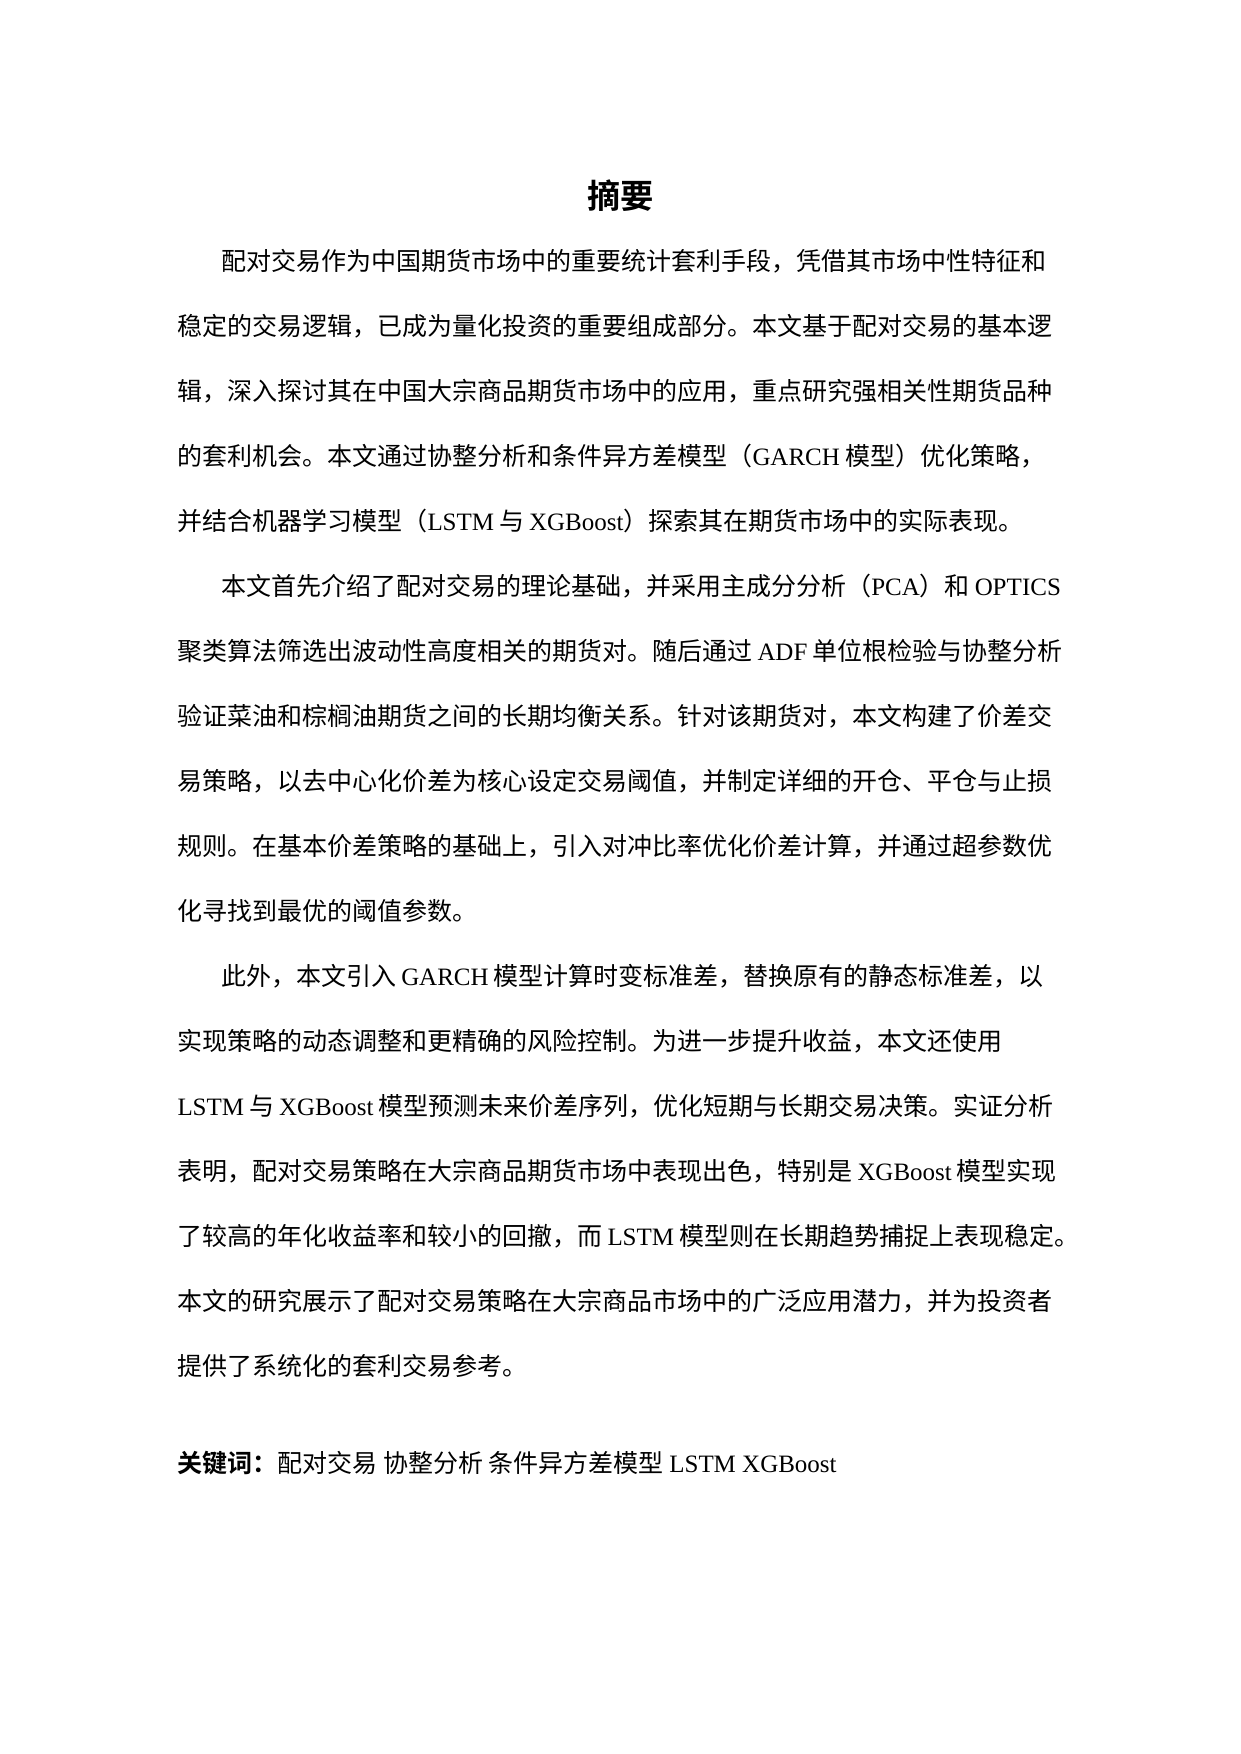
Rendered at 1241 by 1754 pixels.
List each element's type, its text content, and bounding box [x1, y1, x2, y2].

text 此外，本文引入GARCH模型计算时变标准差，替换原有的静态标准差，以实现策略的动态调整和更精确的风险控制。为进一步提升收益，本文还使用LSTM与XGBoost模型预测未来价差序列，优化短期与长期交易决策。实证分析表明，配对交易策略在大宗商品期货市场中表现出色，特别是XGBoost模型实现了较高的年化收益率和较小的回撤，而LSTM模型则在长期趋势捕捉上表现稳定。本文的研究展示了配对交易策略在大宗商品市场中的广泛应用潜力，并为投资者提供了系统化的套利交易参考。 [177, 942, 1063, 1397]
text 关键词：配对交易 协整分析 条件异方差模型 LSTM XGBoost [177, 1429, 1063, 1494]
text 配对交易作为中国期货市场中的重要统计套利手段，凭借其市场中性特征和稳定的交易逻辑，已成为量化投资的重要组成部分。本文基于配对交易的基本逻辑，深入探讨其在中国大宗商品期货市场中的应用，重点研究强相关性期货品种的套利机会。本文通过协整分析和条件异方差模型（GARCH模型）优化策略，并结合机器学习模型（LSTM与XGBoost）探索其在期货市场中的实际表现。 [177, 227, 1063, 552]
text 本文首先介绍了配对交易的理论基础，并采用主成分分析（PCA）和OPTICS聚类算法筛选出波动性高度相关的期货对。随后通过ADF单位根检验与协整分析验证菜油和棕榈油期货之间的长期均衡关系。针对该期货对，本文构建了价差交易策略，以去中心化价差为核心设定交易阈值，并制定详细的开仓、平仓与止损规则。在基本价差策略的基础上，引入对冲比率优化价差计算，并通过超参数优化寻找到最优的阈值参数。 [177, 552, 1063, 942]
text 摘要 [177, 162, 1063, 227]
